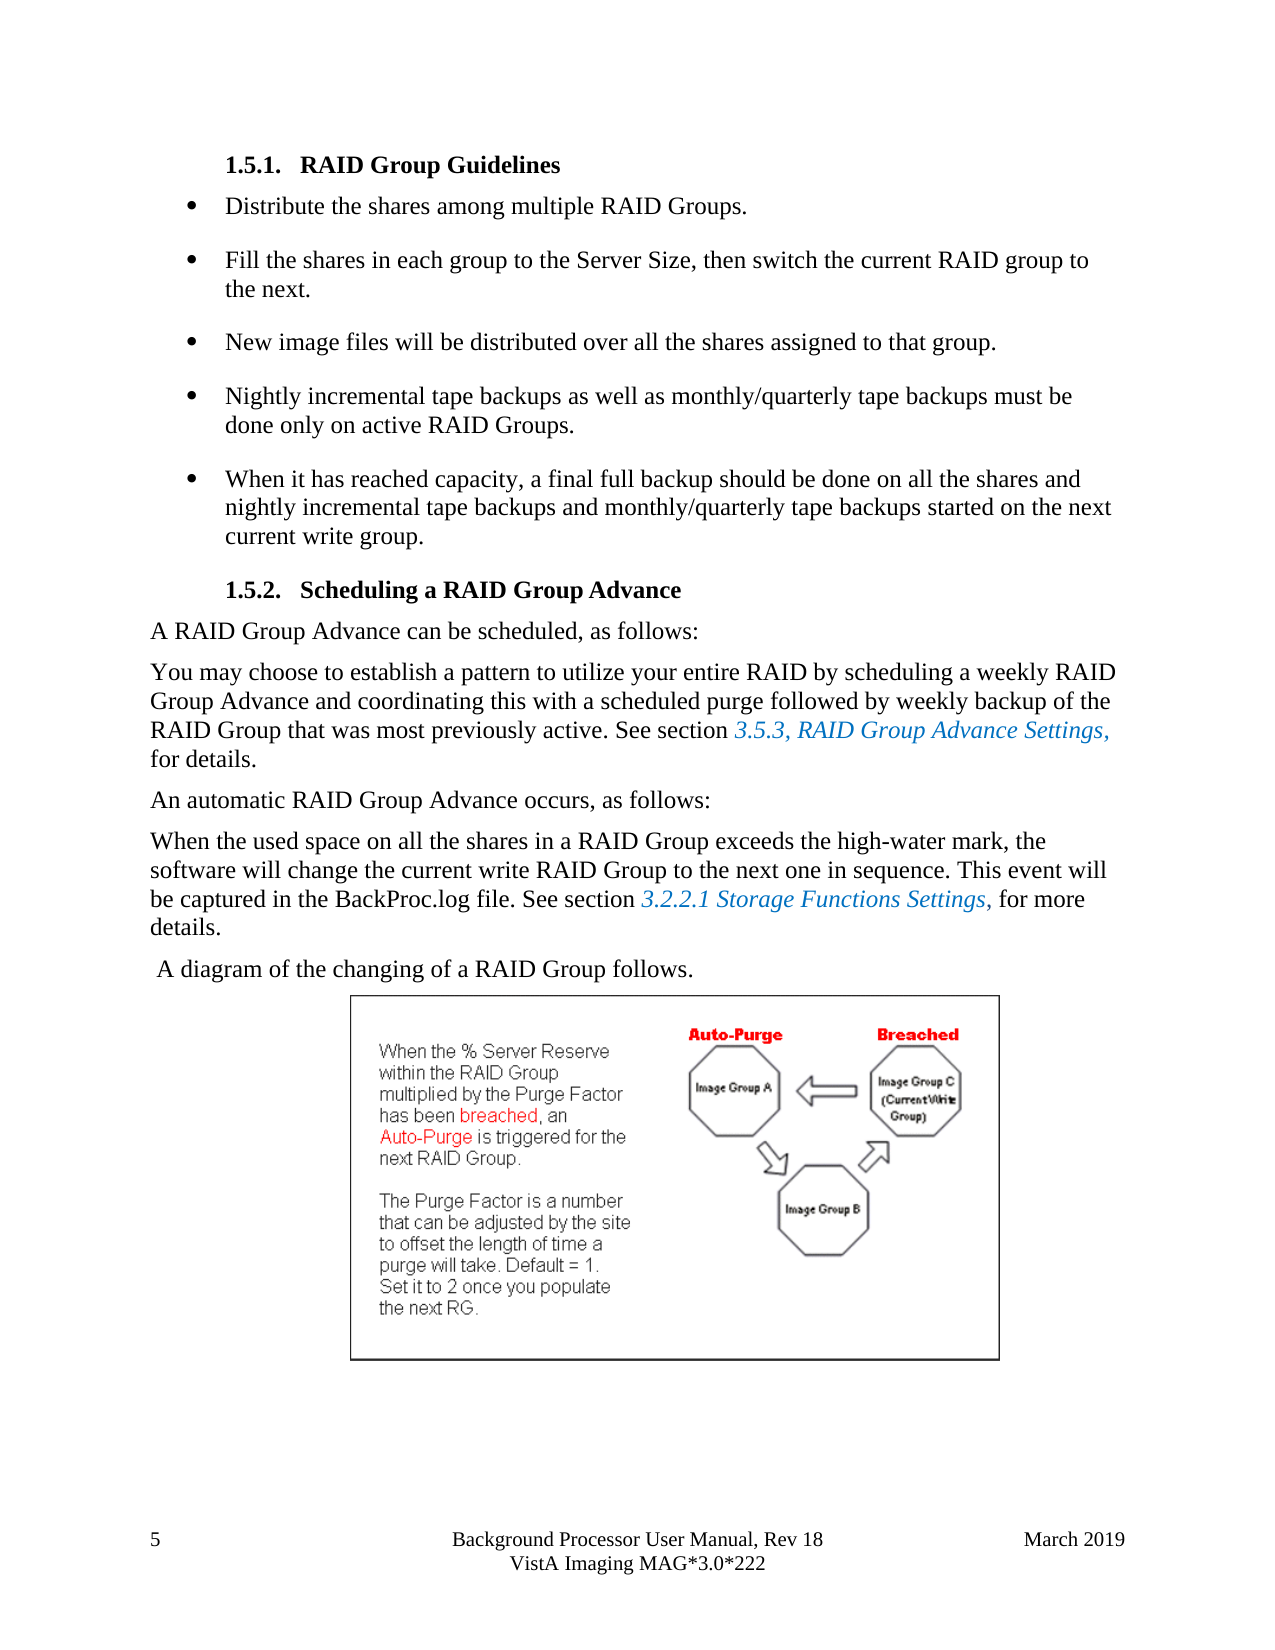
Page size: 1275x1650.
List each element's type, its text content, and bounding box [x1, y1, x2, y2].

subtitle RAID Group Guidelines [225, 150, 1125, 179]
list Distribute the shares among multiple RAID Groups. [187, 191, 1125, 220]
text You may choose to establish a pattern to utilize your entire RAID by scheduling a weekly RAID Group Advance and coordinating this with a scheduled purge followed by weekly backup of the RAID Group that was most previously active. See section 3.5.3, RAID Group Advance Settings, for details. [150, 657, 1125, 772]
text When the used space on all the shares in a RAID Group exceeds the high-water mark, the software will change the current write RAID Group to the next one in sequence. This event will be captured in the BackProc.log file. See section 3.2.2.1 Storage Functions Settings, for more details. [150, 826, 1125, 941]
text A RAID Group Advance can be scheduled, as follows: [150, 616, 1125, 645]
text A diagram of the changing of a RAID Group follows. [150, 954, 1125, 982]
list New image files will be distributed over all the shares assigned to that group. [187, 327, 1125, 356]
list When it has reached capacity, a final full backup should be done on all the shares and nightly incremental tape backups and monthly/quarterly tape backups started on the next current write group. [187, 464, 1125, 550]
list Nightly incremental tape backups as well as monthly/quarterly tape backups must be done only on active RAID Groups. [187, 381, 1125, 439]
list Fill the shares in each group to the Server Size, then switch the current RAID group to the next. [187, 245, 1125, 302]
subtitle Scheduling a RAID Group Advance [225, 575, 1125, 604]
text An automatic RAID Group Advance occurs, as follows: [150, 785, 1125, 814]
